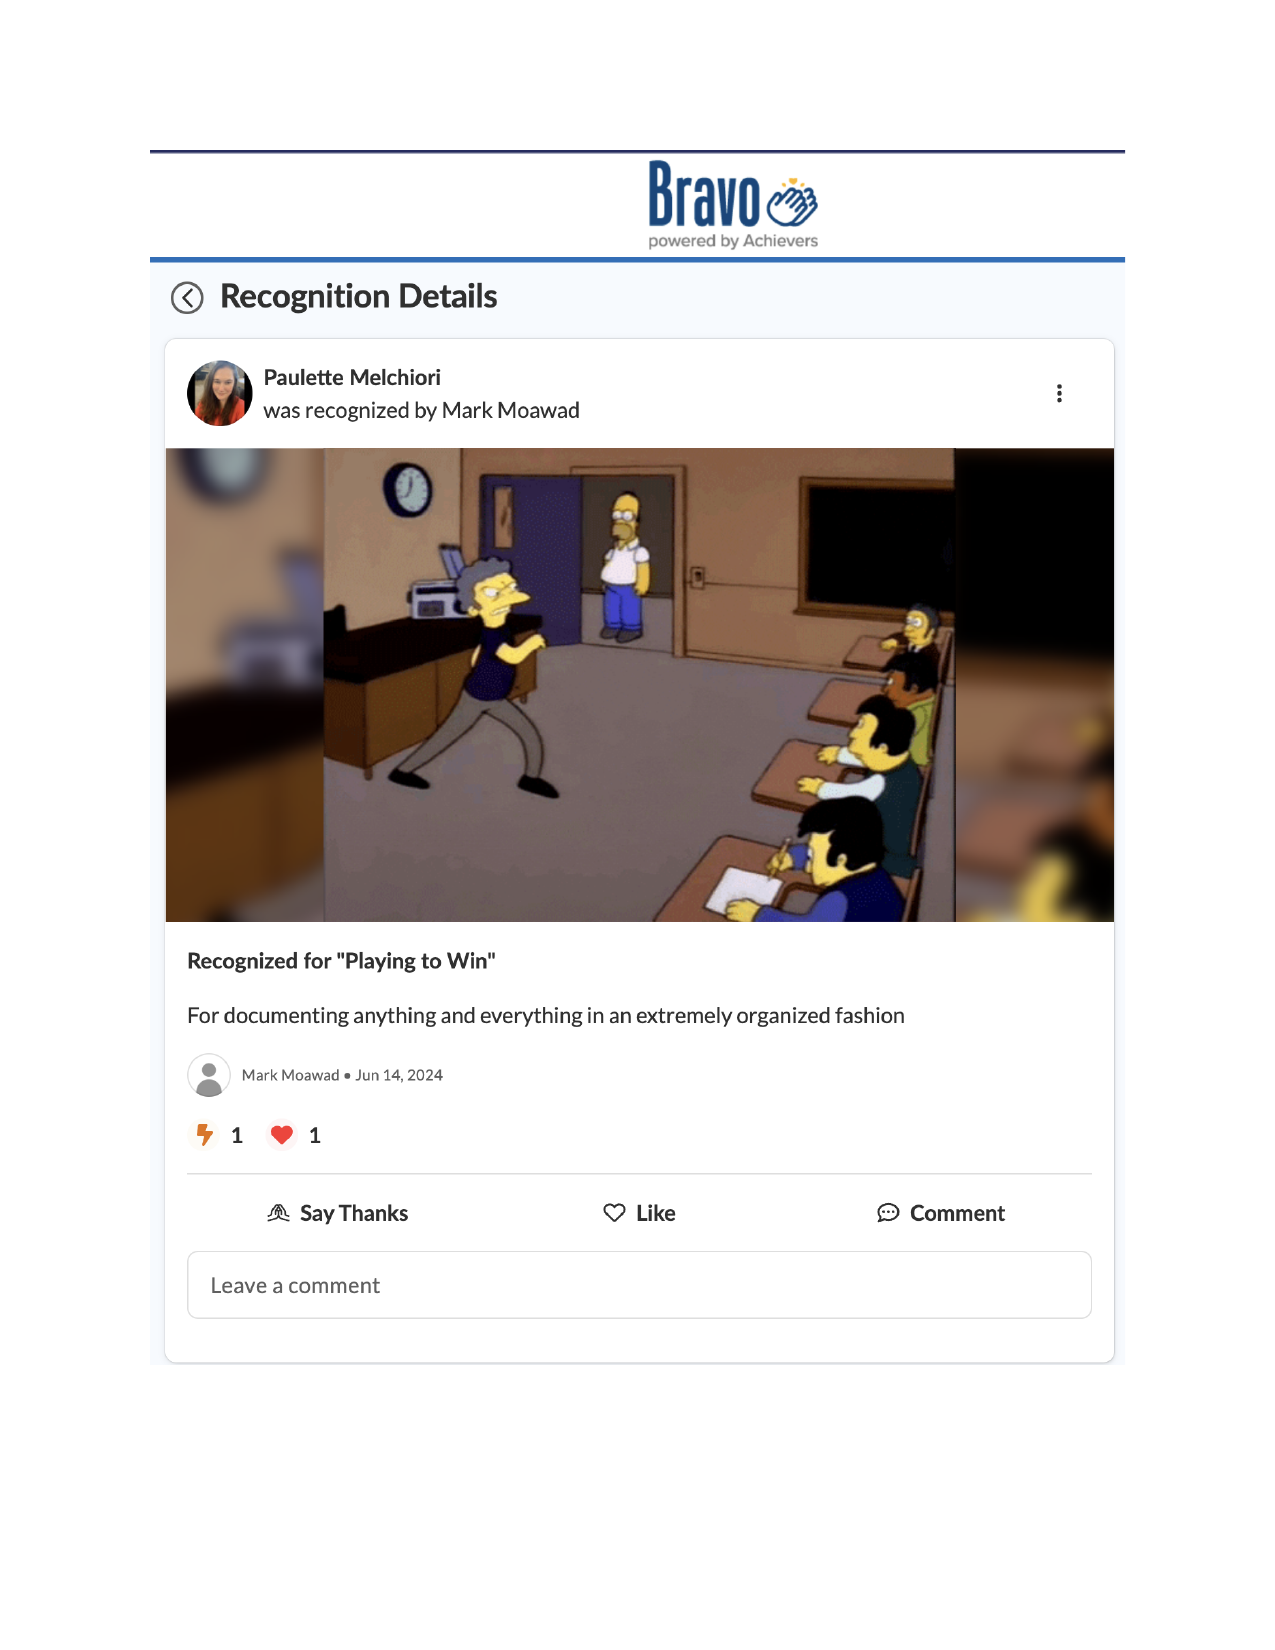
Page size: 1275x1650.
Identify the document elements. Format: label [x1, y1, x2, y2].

picture [150, 150, 1125, 1365]
